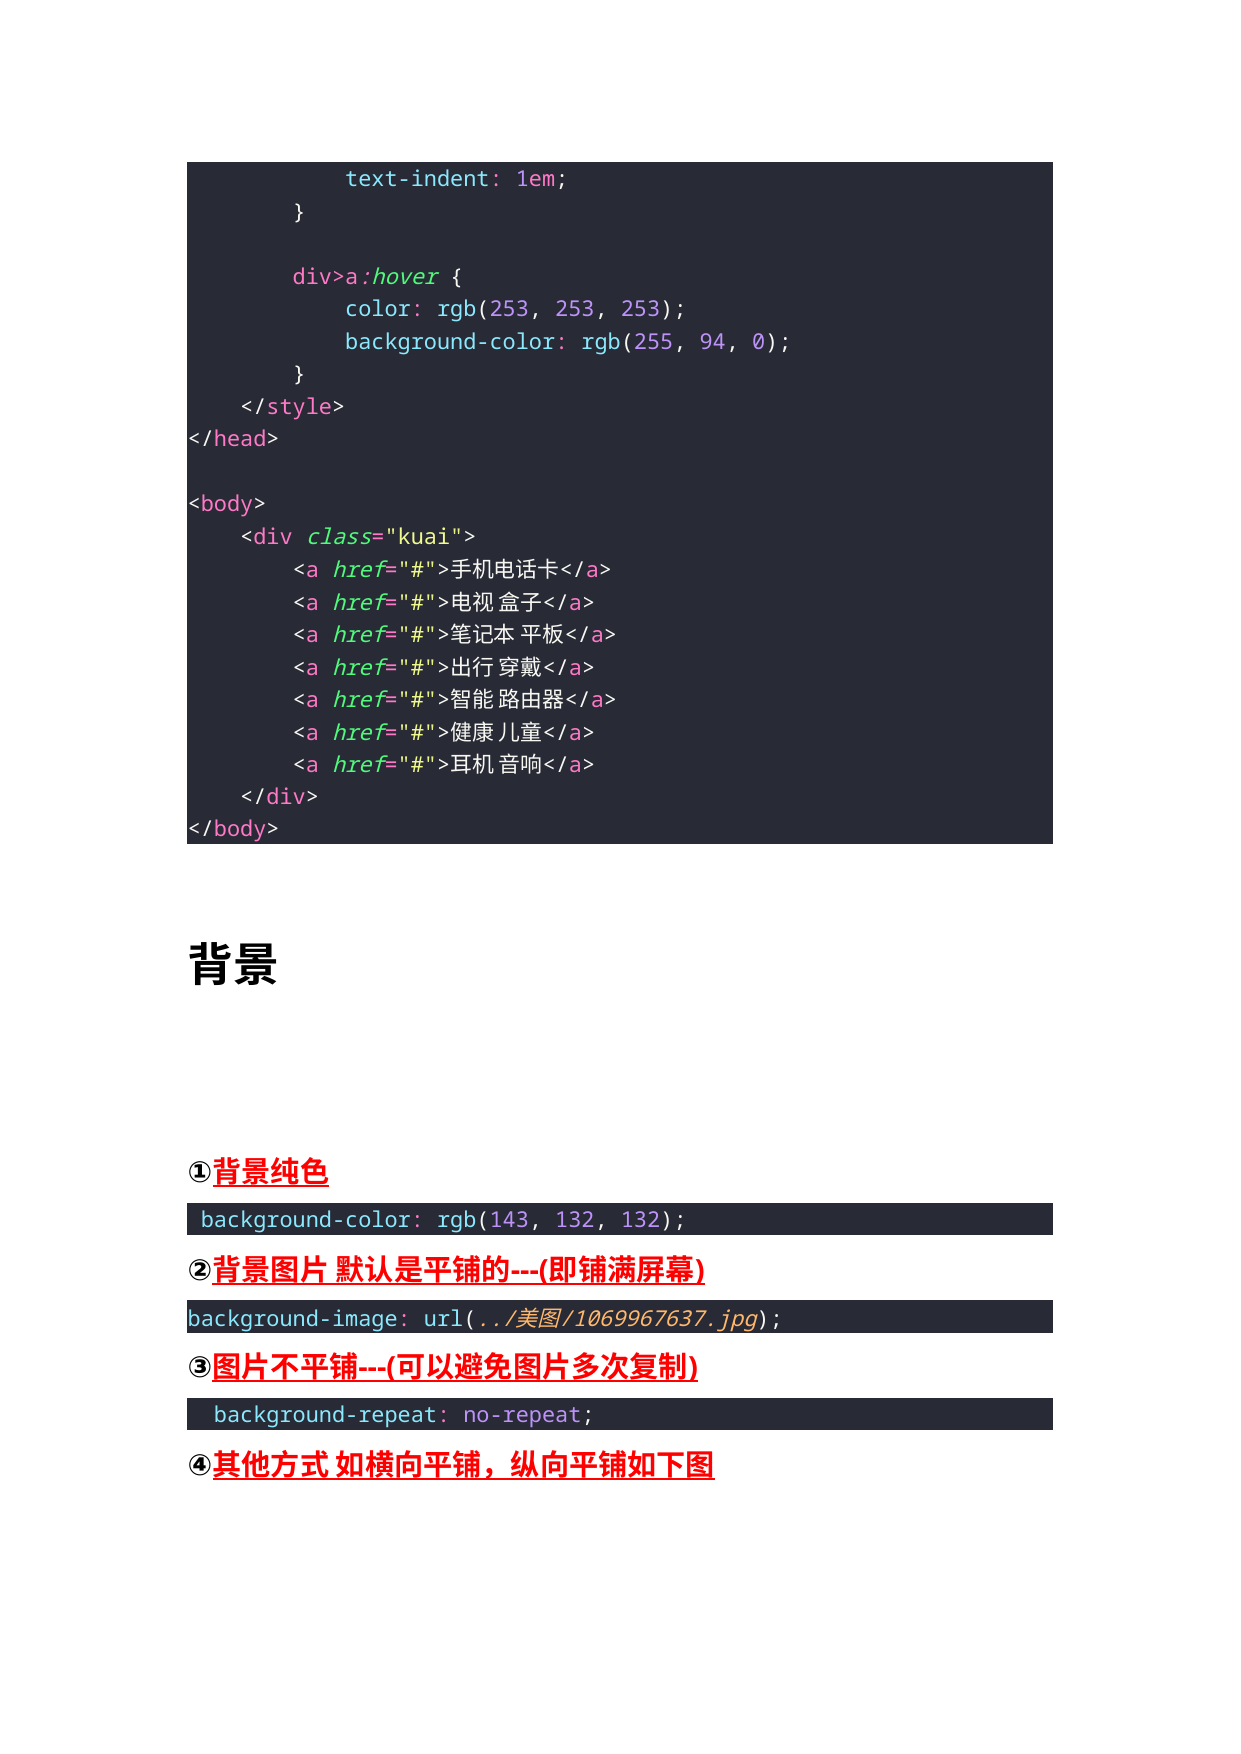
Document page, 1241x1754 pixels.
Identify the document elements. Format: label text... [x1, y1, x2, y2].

text } [187, 357, 1053, 389]
text <a href="#">智能 路由器</a> [187, 682, 1053, 714]
subtitle 背景 [187, 912, 1053, 1010]
text <a href="#">电视 盒子</a> [187, 584, 1053, 617]
text </div> [187, 779, 1053, 812]
text color: rgb(253, 253, 253); [187, 292, 1053, 324]
text ①背景纯色 [187, 1138, 1053, 1203]
text <body> [187, 487, 1053, 519]
text <a href="#">耳机 音响</a> [187, 747, 1053, 779]
text <div class="kuai"> [187, 519, 1053, 552]
text text-indent: 1em; [187, 162, 1053, 194]
text background-repeat: no-repeat; [187, 1398, 1053, 1430]
text <a href="#">笔记本 平板</a> [187, 617, 1053, 649]
text </style> [187, 389, 1053, 422]
text ③图片不平铺---(可以避免图片多次复制) [187, 1333, 1053, 1398]
text ④其他方式 如横向平铺，纵向平铺如下图 [187, 1430, 1053, 1495]
text div>a:hover { [187, 259, 1053, 292]
text background-image: url(../美图/1069967637.jpg); [187, 1300, 1053, 1333]
text ②背景图片 默认是平铺的---(即铺满屏幕) [187, 1235, 1053, 1300]
text </body> [187, 812, 1053, 844]
text <a href="#">健康 儿童</a> [187, 714, 1053, 747]
text } [187, 194, 1053, 227]
text background-color: rgb(143, 132, 132); [187, 1203, 1053, 1235]
text <a href="#">出行 穿戴</a> [187, 649, 1053, 682]
text <a href="#">手机电话卡</a> [187, 552, 1053, 584]
text </head> [187, 422, 1053, 454]
text background-color: rgb(255, 94, 0); [187, 324, 1053, 357]
